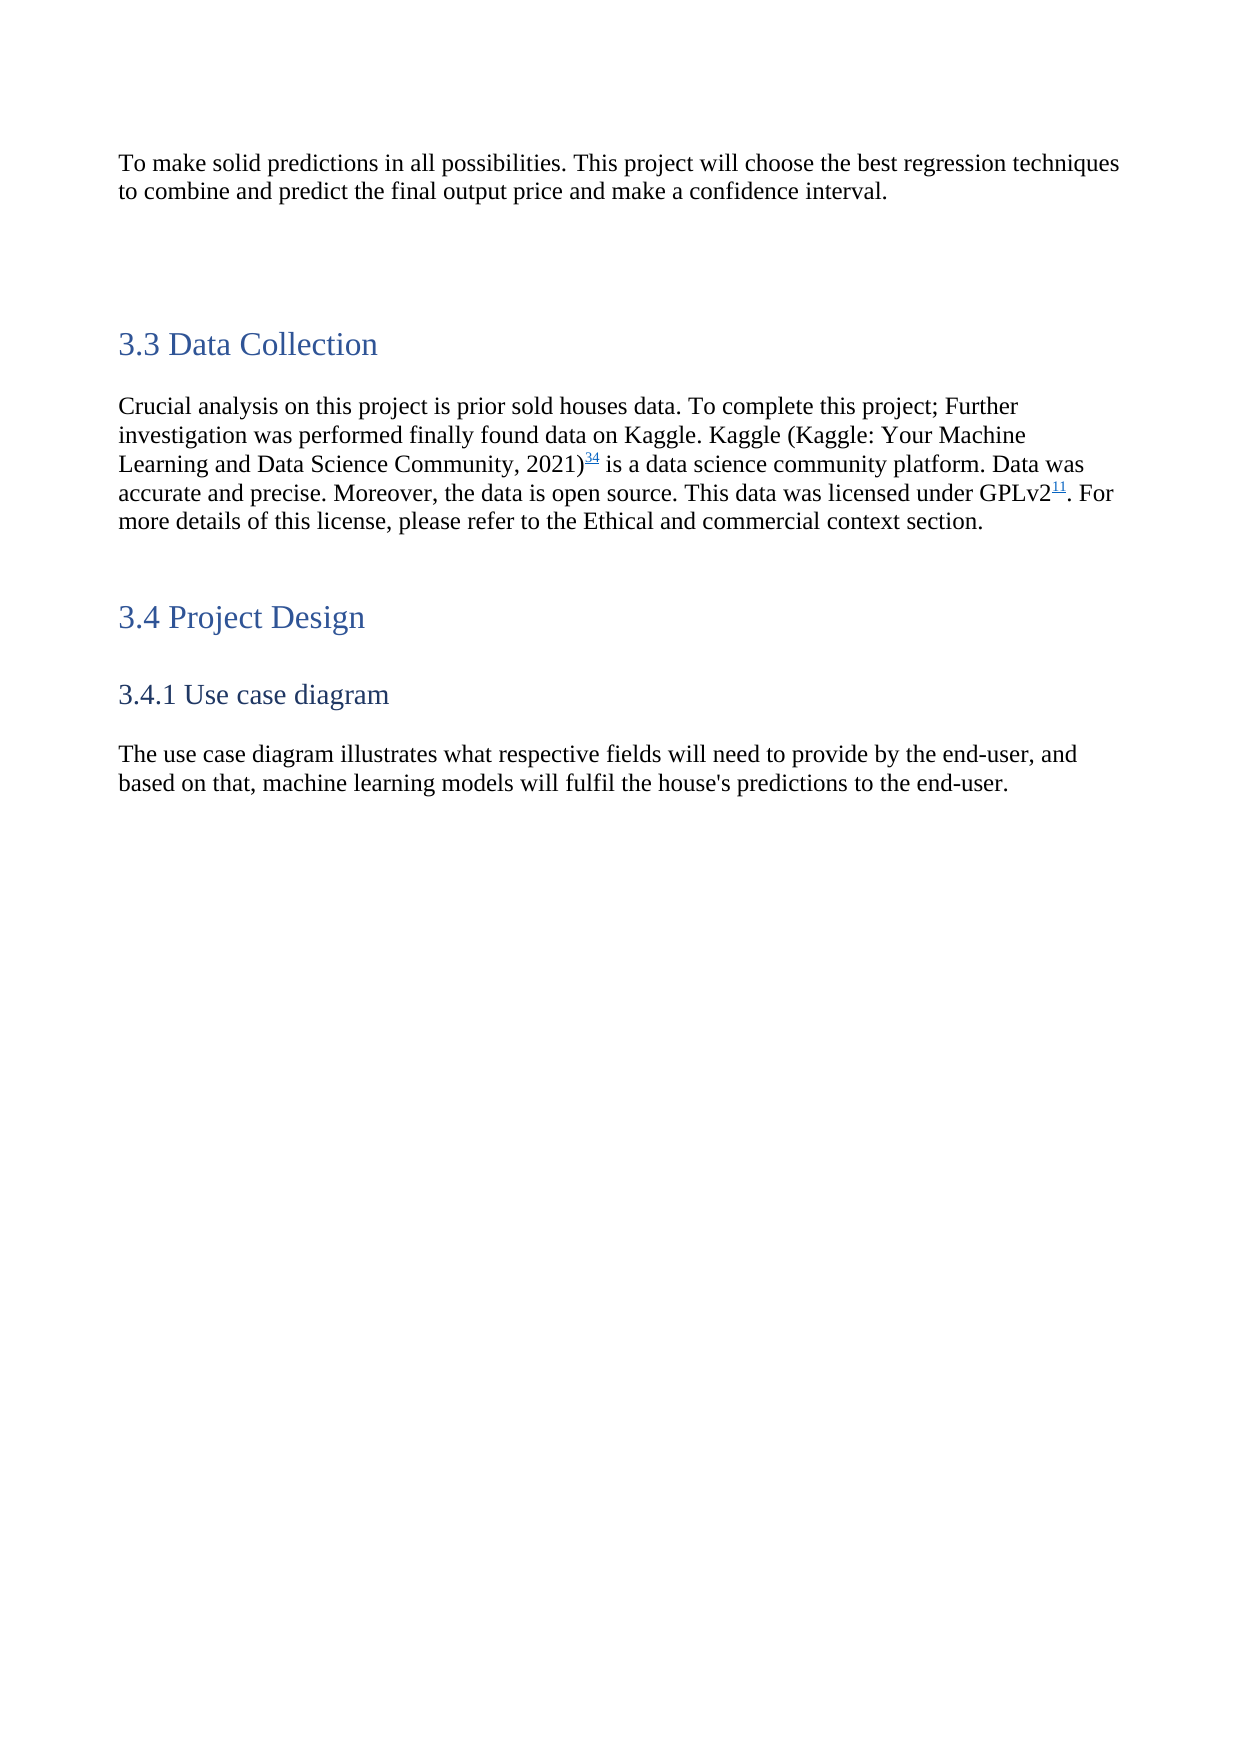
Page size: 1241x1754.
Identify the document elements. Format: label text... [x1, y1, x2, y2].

text The use case diagram illustrates what respective fields will need to provide by the end-user, and based on that, machine learning models will fulfil the house's predictions to the end-user. [118, 739, 1122, 797]
subtitle 3.3 Data Collection [118, 324, 1122, 363]
text Crucial analysis on this project is prior sold houses data. To complete this project; Further investigation was performed finally found data on Kaggle. Kaggle (Kaggle: Your Machine Learning and Data Science Community, 2021)34 is a data science community platform. Data was accurate and precise. Moreover, the data is open source. This data was licensed under GPLv211. For more details of this license, please refer to the Ethical and commercial context section. [118, 391, 1122, 535]
subtitle 3.4.1 Use case diagram [118, 677, 1122, 711]
text To make solid predictions in all possibilities. This project will choose the best regression techniques to combine and predict the final output price and make a confidence interval. [118, 148, 1122, 205]
subtitle 3.4 Project Design [118, 597, 1122, 635]
